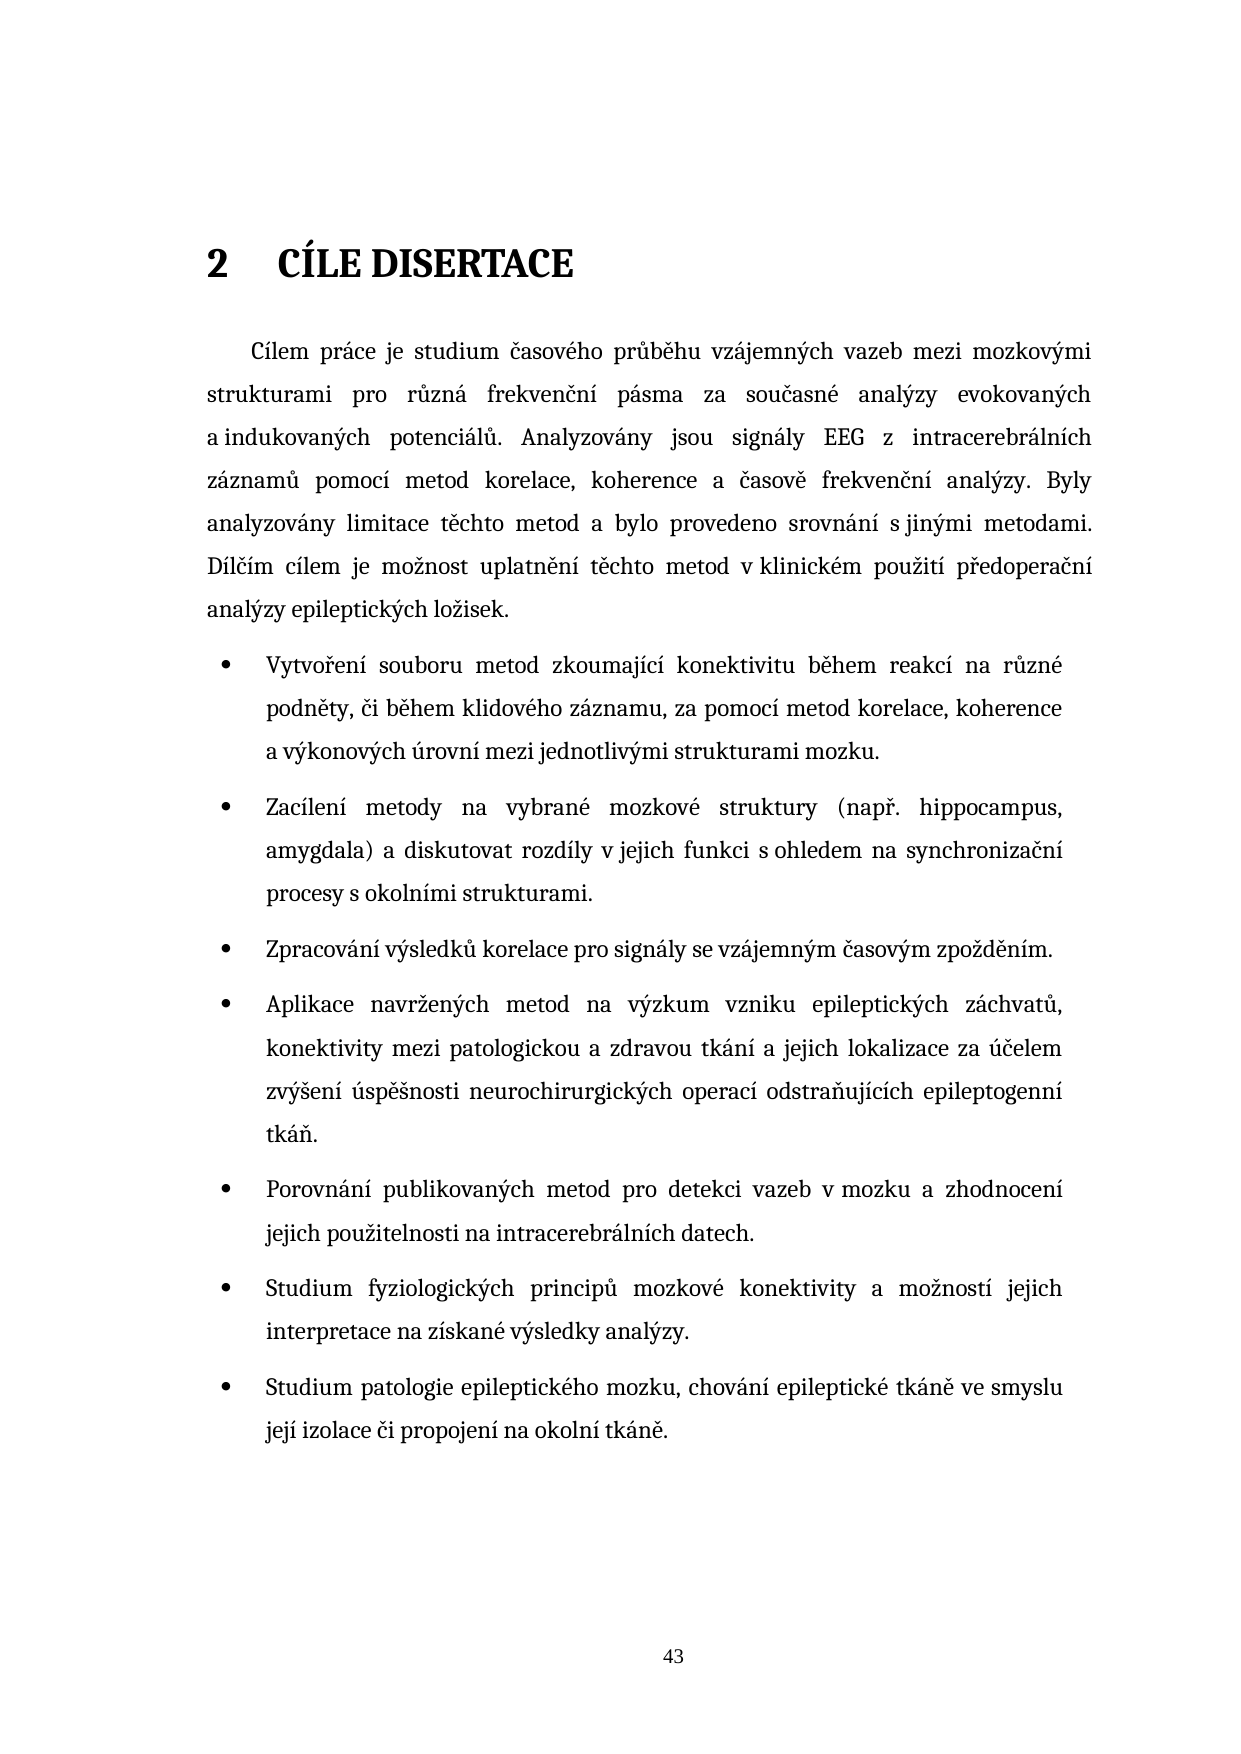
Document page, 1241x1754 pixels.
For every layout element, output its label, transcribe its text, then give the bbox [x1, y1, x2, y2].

list Aplikace navržených metod na výzkum vzniku epileptických záchvatů, konektivity mezi patologickou a zdravou tkání a jejich lokalizace za účelem zvýšení úspěšnosti neurochirurgických operací odstraňujících epileptogenní tkáň. [222, 990, 1063, 1148]
subtitle CÍLE DISERTACE [207, 240, 1092, 288]
list Porovnání publikovaných metod pro detekci vazeb v mozku a zhodnocení jejich použitelnosti na intracerebrálních datech. [222, 1175, 1063, 1247]
list Vytvoření souboru metod zkoumající konektivitu během reakcí na různé podněty, či během klidového záznamu, za pomocí metod korelace, koherence a výkonových úrovní mezi jednotlivými strukturami mozku. [222, 651, 1063, 766]
list Studium fyziologických principů mozkové konektivity a možností jejich interpretace na získané výsledky analýzy. [222, 1274, 1063, 1346]
list Zpracování výsledků korelace pro signály se vzájemným časovým zpožděním. [222, 935, 1063, 963]
list Studium patologie epileptického mozku, chování epileptické tkáně ve smyslu její izolace či propojení na okolní tkáně. [222, 1373, 1063, 1445]
list Zacílení metody na vybrané mozkové struktury (např. hippocampus, amygdala) a diskutovat rozdíly v jejich funkci s ohledem na synchronizační procesy s okolními strukturami. [222, 793, 1063, 908]
text Cílem práce je studium časového průběhu vzájemných vazeb mezi mozkovými strukturami pro různá frekvenční pásma za současné analýzy evokovaných a indukovaných potenciálů. Analyzovány jsou signály EEG z intracerebrálních záznamů pomocí metod korelace, koherence a časově frekvenční analýzy. Byly analyzovány limitace těchto metod a bylo provedeno srovnání s jinými metodami. Dílčím cílem je možnost uplatnění těchto metod v klinickém použití předoperační analýzy epileptických ložisek. [207, 337, 1092, 624]
